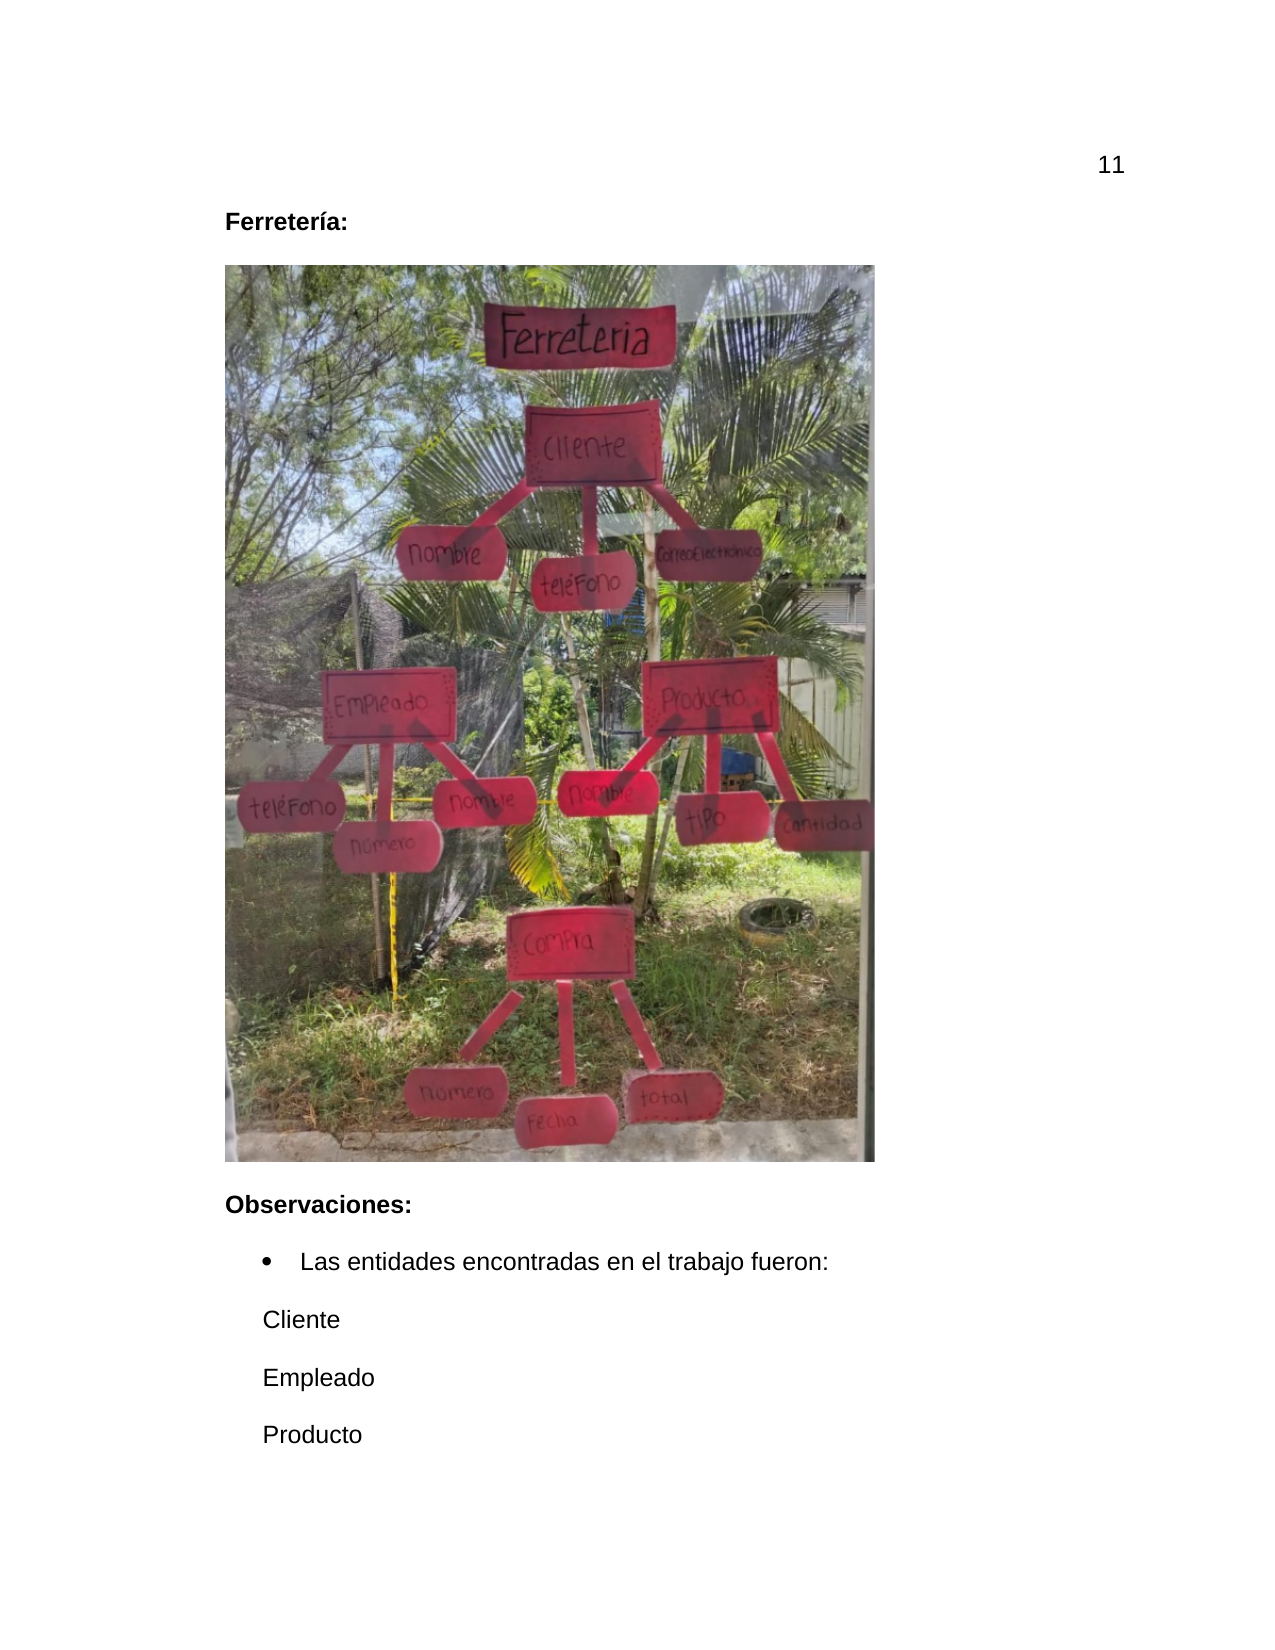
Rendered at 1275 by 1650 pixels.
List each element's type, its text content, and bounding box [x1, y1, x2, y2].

list Las entidades encontradas en el trabajo fueron: [262, 1247, 1125, 1276]
picture [225, 265, 875, 1162]
text Empleado [262, 1363, 1125, 1391]
subtitle Ferretería: [150, 207, 1125, 236]
text Cliente [262, 1305, 1125, 1334]
text Observaciones: [150, 1190, 1125, 1219]
text Producto [262, 1420, 1125, 1449]
